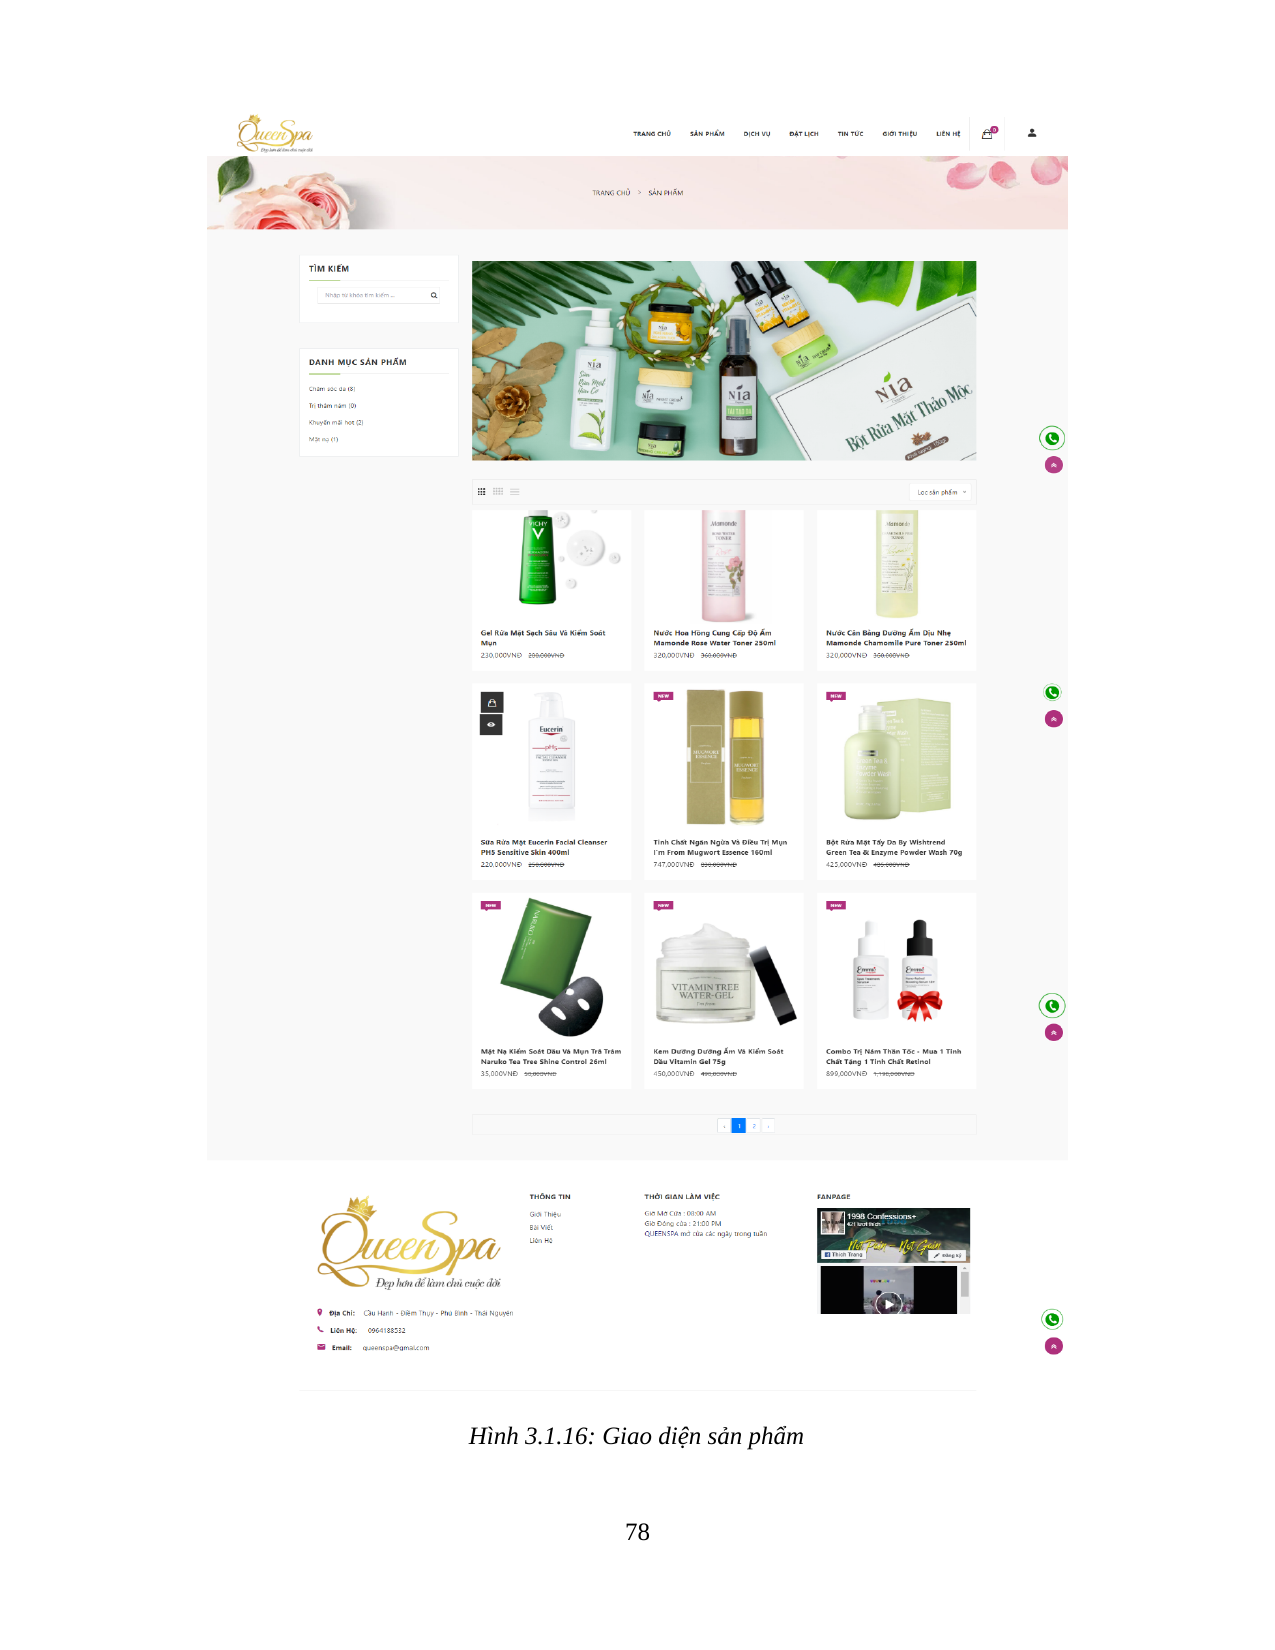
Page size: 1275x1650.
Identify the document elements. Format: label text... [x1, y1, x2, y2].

text Hình 3.1.16: Giao diện sản phẩm [150, 1421, 1125, 1450]
picture [207, 112, 1068, 1391]
